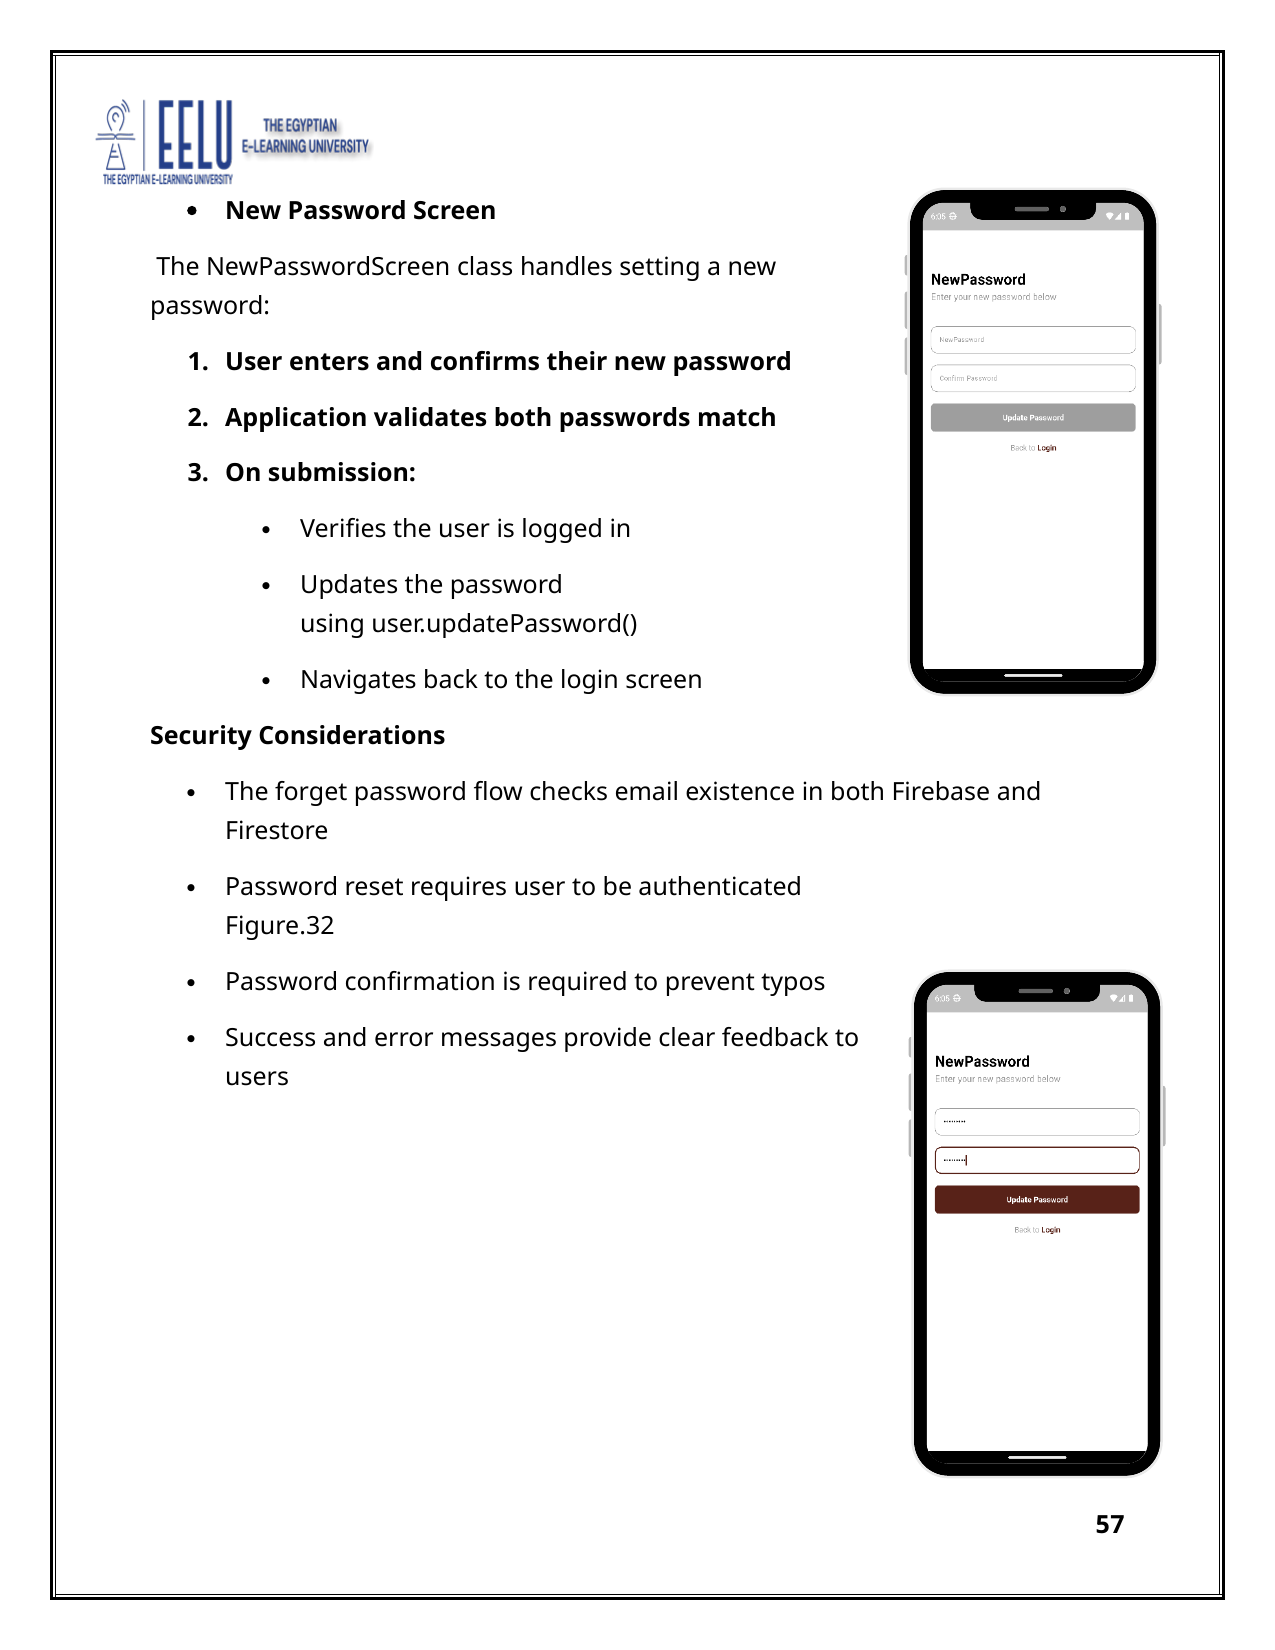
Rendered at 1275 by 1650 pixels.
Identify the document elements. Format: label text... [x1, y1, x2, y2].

list Password reset requires user to be authenticated Figure.32 [187, 868, 1125, 942]
list New Password Screen [187, 150, 1125, 227]
list The forget password flow checks email existence in both Firebase and Firestore [187, 773, 1125, 847]
list User enters and confirms their new password [187, 343, 907, 377]
text Security Considerations [150, 718, 1125, 752]
picture [926, 984, 1148, 1464]
list Updates the password using user.updatePassword() [262, 567, 907, 640]
list On submission: [187, 455, 907, 489]
list Navigates back to the login screen [262, 662, 934, 696]
picture [80, 75, 374, 188]
text The NewPasswordScreen class handles setting a new password: [150, 248, 907, 322]
list Success and error messages provide clear feedback to users [187, 1019, 911, 1092]
list Application validates both passwords match [187, 399, 907, 433]
picture [922, 202, 1144, 682]
list Verifies the user is logged in [262, 511, 907, 545]
list Password confirmation is required to prevent typos [187, 963, 1125, 997]
